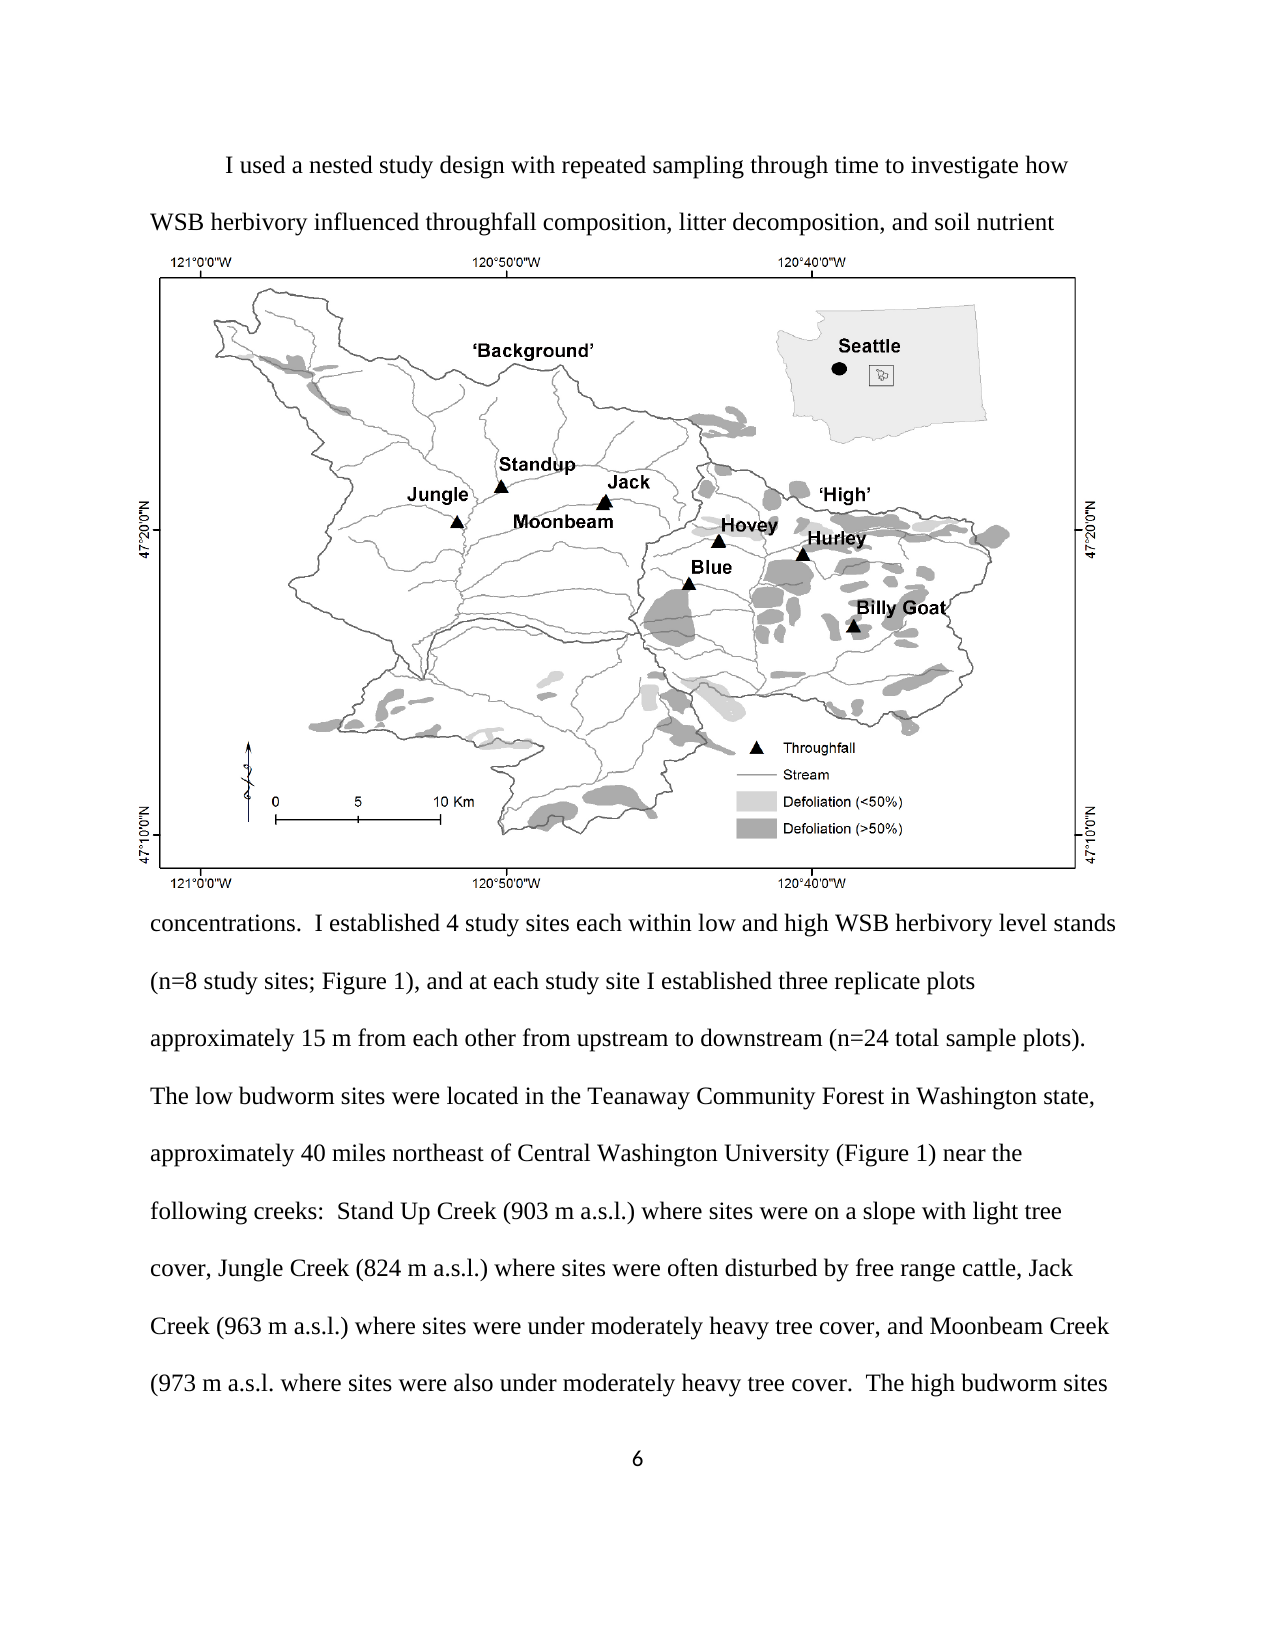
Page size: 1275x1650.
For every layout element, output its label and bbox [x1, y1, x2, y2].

text [150, 150, 1125, 1397]
picture [130, 241, 1105, 909]
